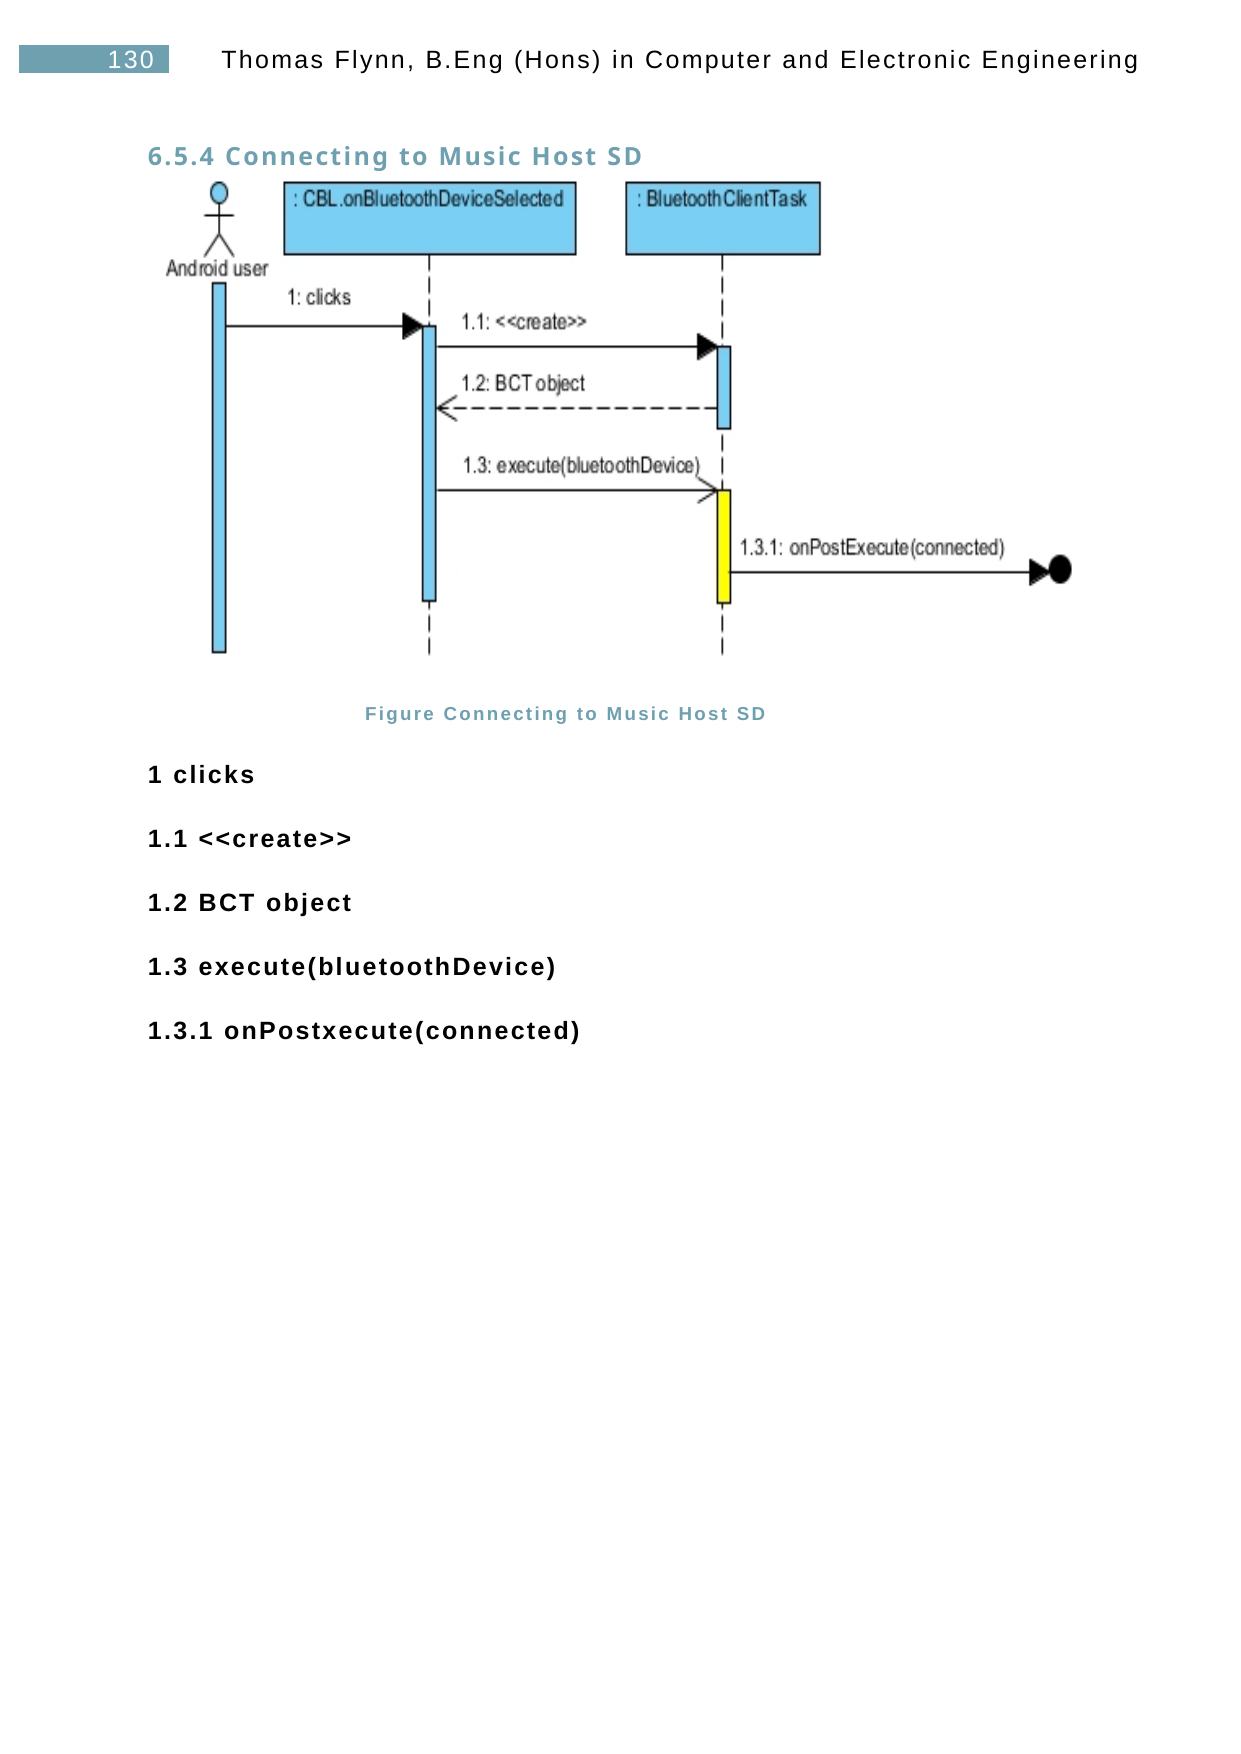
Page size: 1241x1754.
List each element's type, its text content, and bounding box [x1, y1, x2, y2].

picture [147, 178, 1080, 662]
text 1.2 BCT object [148, 888, 1122, 917]
subtitle 6.5.4 Connecting to Music Host SD [148, 139, 1122, 173]
text 1.3 execute(bluetoothDevice) [148, 952, 1122, 981]
text 1 clicks [148, 760, 1122, 789]
text 1.3.1 onPostxecute(connected) [148, 1016, 1122, 1045]
text 1.1 <<create>> [148, 824, 1122, 853]
